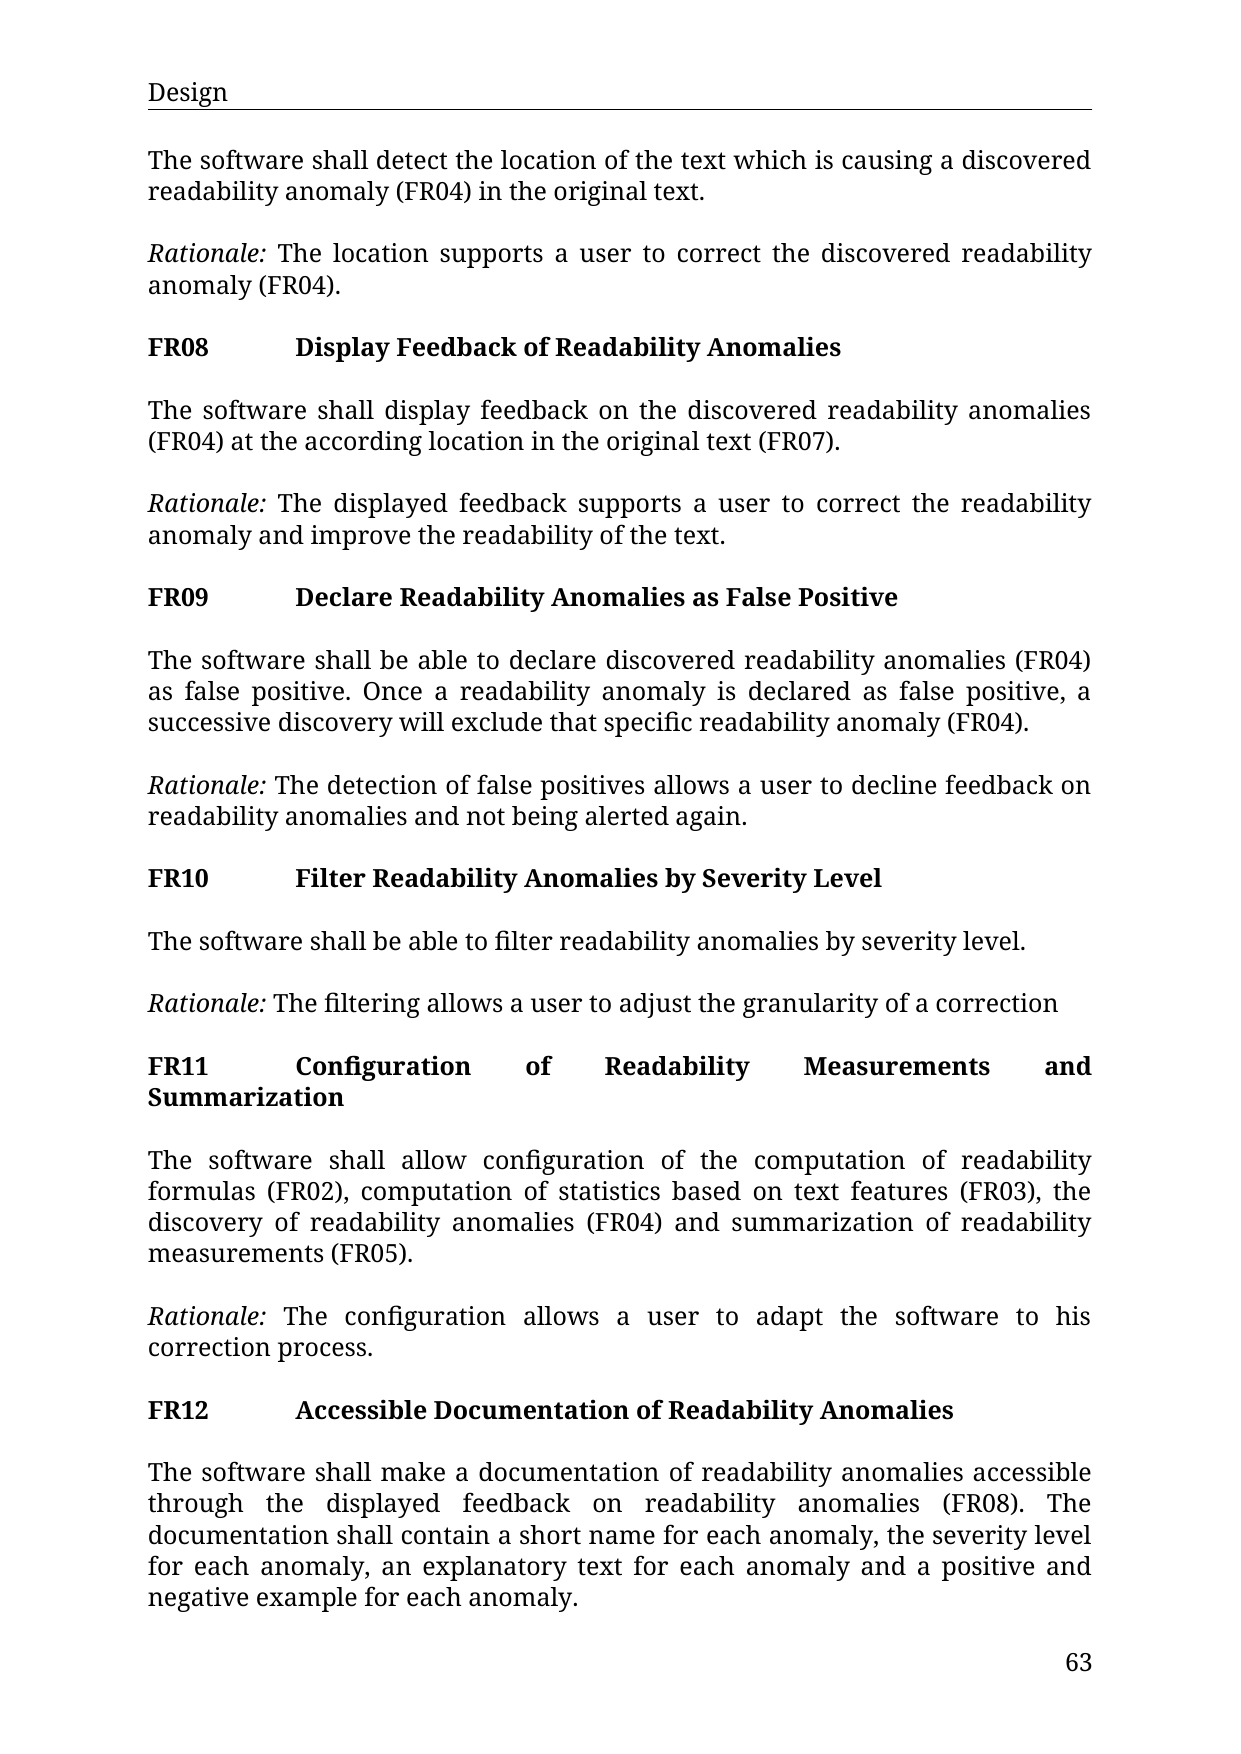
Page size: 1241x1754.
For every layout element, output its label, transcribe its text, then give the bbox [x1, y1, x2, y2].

text The software shall be able to filter readability anomalies by severity level. [148, 925, 1092, 957]
subtitle FR09 Declare Readability Anomalies as False Positive [148, 582, 1092, 613]
text Rationale: The configuration allows a user to adapt the software to his correction process. [148, 1300, 1092, 1363]
subtitle FR12 Accessible Documentation of Readability Anomalies [148, 1394, 1092, 1425]
text The software shall detect the location of the text which is causing a discovered readability anomaly (FR04) in the original text. [148, 144, 1092, 207]
text Rationale: The detection of false positives allows a user to decline feedback on readability anomalies and not being alerted again. [148, 769, 1092, 832]
text Rationale: The location supports a user to correct the discovered readability anomaly (FR04). [148, 238, 1092, 300]
subtitle FR10 Filter Readability Anomalies by Severity Level [148, 863, 1092, 894]
subtitle FR11 Configuration of Readability Measurements and Summarization [148, 1050, 1092, 1113]
subtitle FR08 Display Feedback of Readability Anomalies [148, 332, 1092, 363]
text Rationale: The filtering allows a user to adjust the granularity of a correction [148, 988, 1092, 1019]
text Rationale: The displayed feedback supports a user to correct the readability anomaly and improve the readability of the text. [148, 488, 1092, 550]
text The software shall be able to declare discovered readability anomalies (FR04) as false positive. Once a readability anomaly is declared as false positive, a successive discovery will exclude that specific readability anomaly (FR04). [148, 644, 1092, 738]
text The software shall allow configuration of the computation of readability formulas (FR02), computation of statistics based on text features (FR03), the discovery of readability anomalies (FR04) and summarization of readability measurements (FR05). [148, 1144, 1092, 1269]
text The software shall display feedback on the discovered readability anomalies (FR04) at the according location in the original text (FR07). [148, 394, 1092, 457]
text The software shall make a documentation of readability anomalies accessible through the displayed feedback on readability anomalies (FR08). The documentation shall contain a short name for each anomaly, the severity level for each anomaly, an explanatory text for each anomaly and a positive and negative example for each anomaly. [148, 1457, 1092, 1613]
